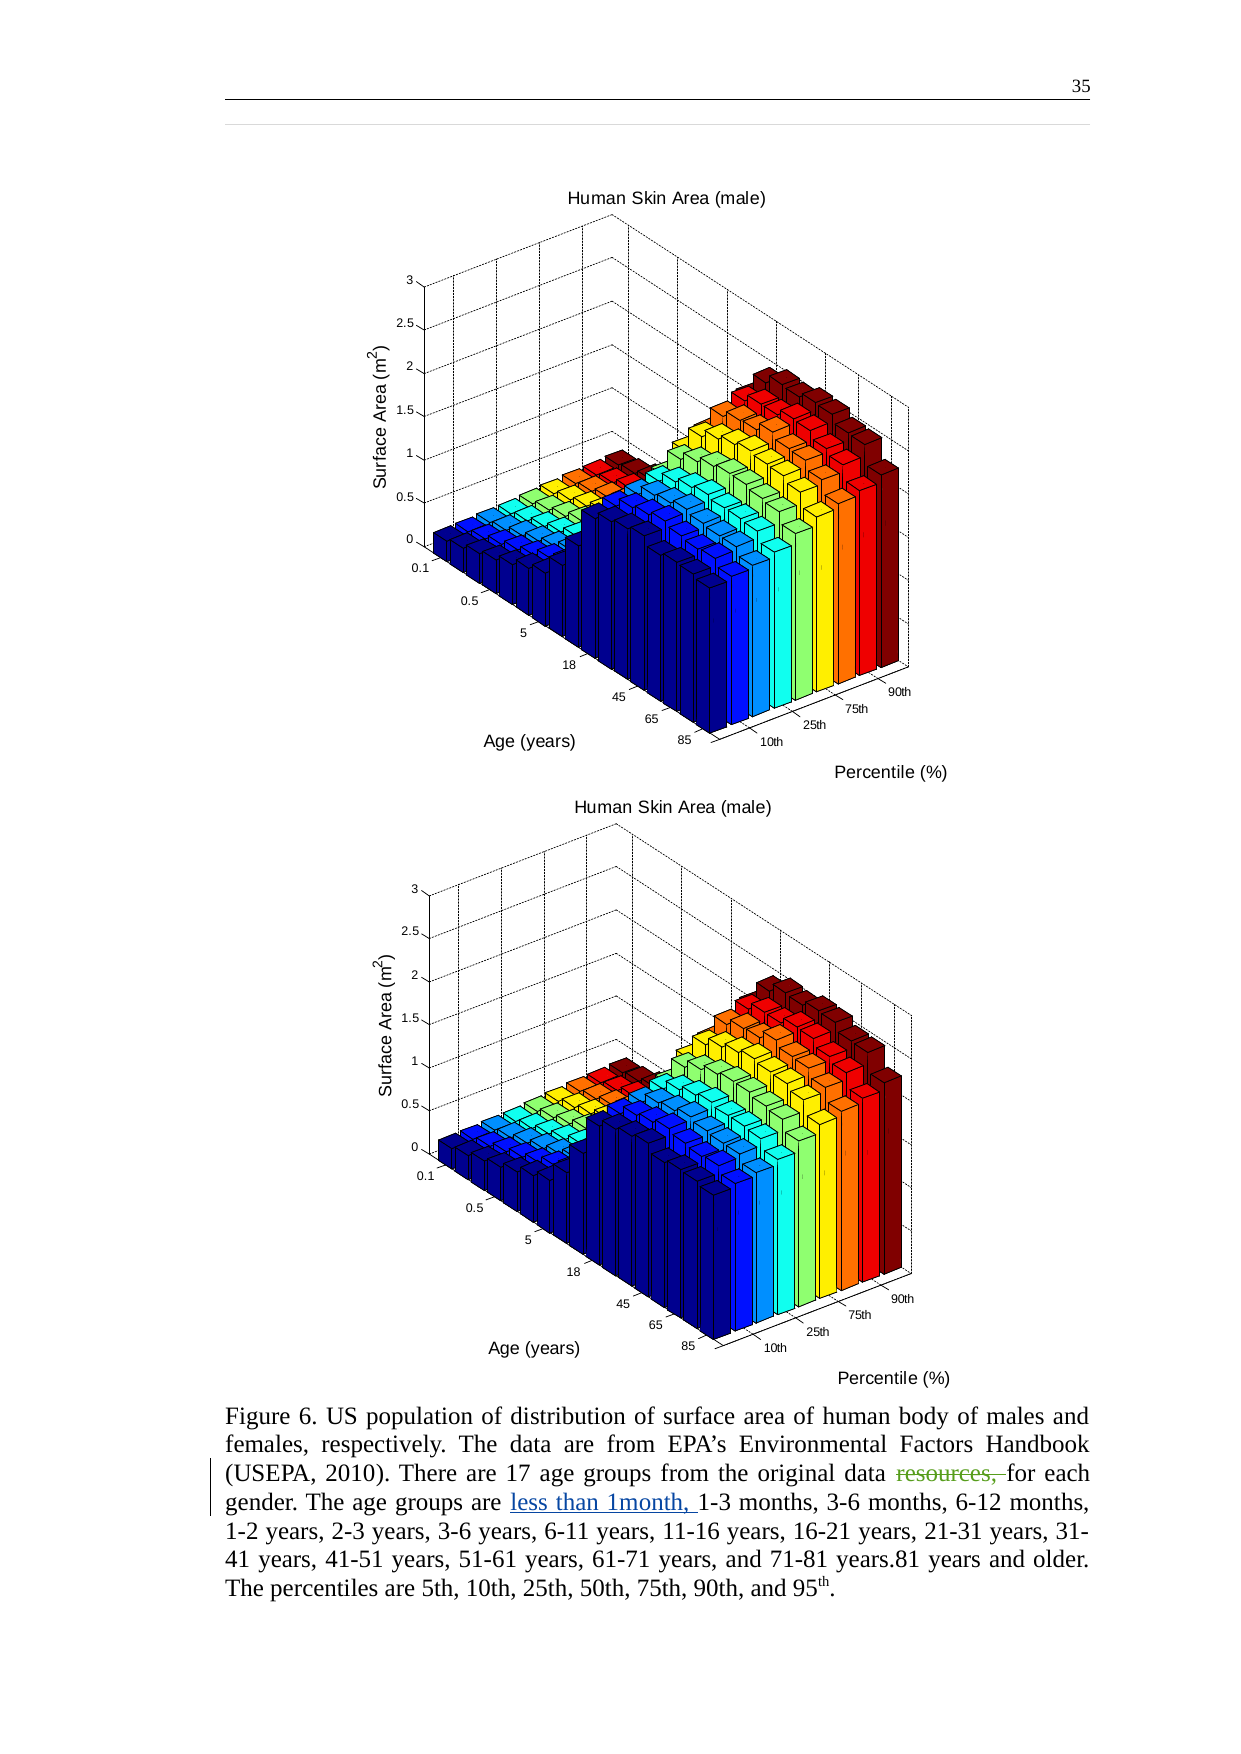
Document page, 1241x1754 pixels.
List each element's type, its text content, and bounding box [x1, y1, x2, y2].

text Figure 6. US population of distribution of surface area of human body of males and females, respectively. The data are from EPA’s Environmental Factors Handbook (USEPA, 2010). There are 17 age groups from the original data for each gender. The age groups are 1-3 months, 3-6 months, 6-12 months, 1-2 years, 2-3 years, 3-6 years, 6-11 years, 11-16 years, 16-21 years, 21-31 years, 31-41 years, 41-51 years, 51-61 years, 61-71 years, and 71-81 years.81 years and older. The percentiles are 5th, 10th, 25th, 50th, 75th, 90th, and 95th. [225, 1401, 1090, 1602]
